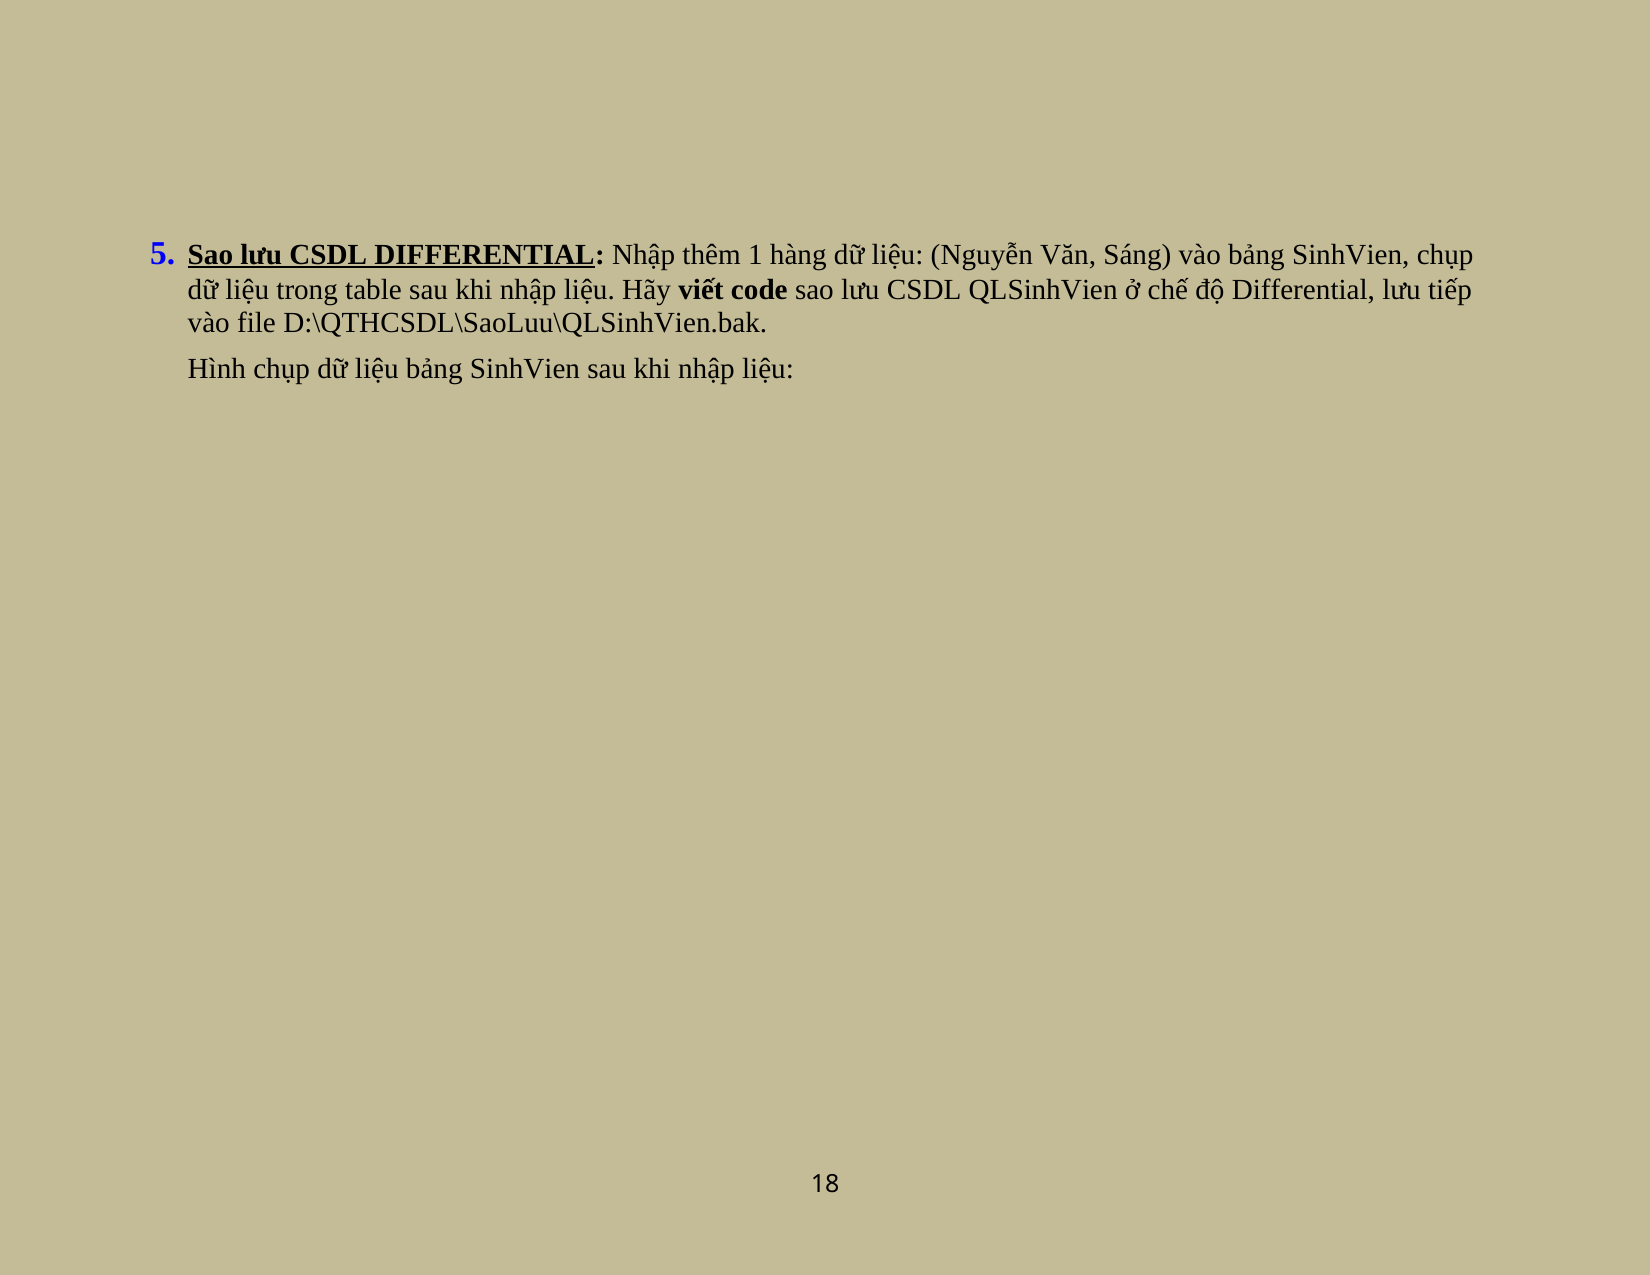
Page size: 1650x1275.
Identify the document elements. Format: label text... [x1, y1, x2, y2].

list Sao lưu CSDL DIFFERENTIAL: Nhập thêm 1 hàng dữ liệu: (Nguyễn Văn, Sáng) vào bảng SinhVien, chụp dữ liệu trong table sau khi nhập liệu. Hãy viết code sao lưu CSDL QLSinhVien ở chế độ Differential, lưu tiếp vào file D:\QTHCSDL\SaoLuu\QLSinhVien.bak. [150, 233, 1500, 339]
text Hình chụp dữ liệu bảng SinhVien sau khi nhập liệu: [187, 351, 1500, 385]
